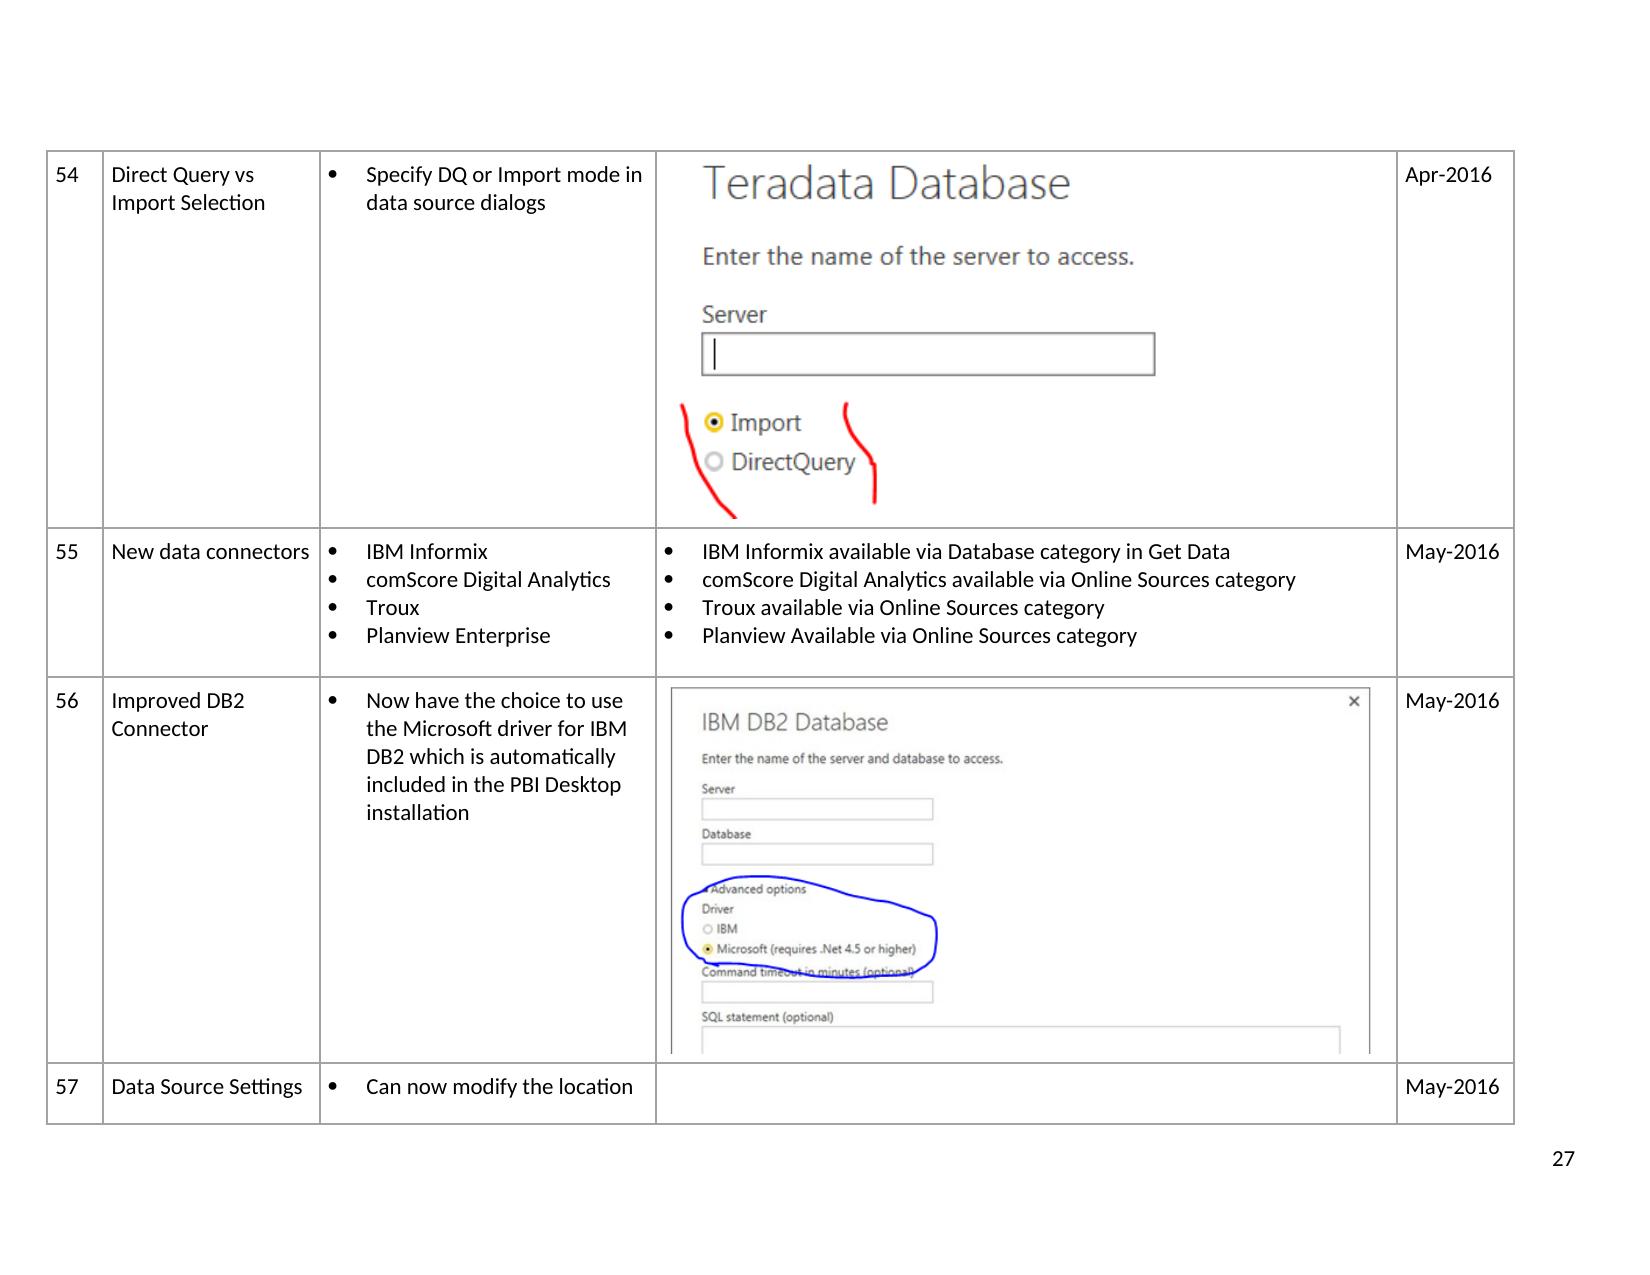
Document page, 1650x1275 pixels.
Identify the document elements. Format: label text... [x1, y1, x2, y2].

table_cell Apr-2016 [1398, 152, 1513, 527]
table_cell 54 [48, 152, 102, 527]
table_cell [657, 678, 1396, 1062]
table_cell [321, 1064, 655, 1123]
table_cell Direct Query vs Import Selection [104, 152, 319, 527]
picture [664, 686, 1389, 1054]
table_cell Specify DQ or Import mode in data source dialogs [321, 152, 655, 527]
table_cell 56 [48, 678, 102, 1062]
table_cell [657, 152, 1396, 527]
table_cell Now have the choice to use the Microsoft driver for IBM DB2 which is automatically included in the PBI Desktop installation [321, 678, 655, 1062]
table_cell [104, 1064, 319, 1123]
picture [664, 160, 1242, 519]
table_cell 57 [48, 1064, 102, 1123]
table_cell 55 [48, 529, 102, 676]
table_cell May-2016 [1398, 529, 1513, 676]
table_cell IBM Informix comScore Digital Analytics Troux Planview Enterprise [321, 529, 655, 676]
table_cell May-2016 [1398, 678, 1513, 1062]
table_cell May-2016 [1398, 1064, 1513, 1123]
table_cell [657, 1064, 1396, 1123]
table_cell New data connectors [104, 529, 319, 676]
table_cell Improved DB2 Connector [104, 678, 319, 1062]
table_cell IBM Informix available via Database category in Get Data comScore Digital Analytics available via Online Sources category Troux available via Online Sources category Planview Available via Online Sources category [657, 529, 1396, 676]
